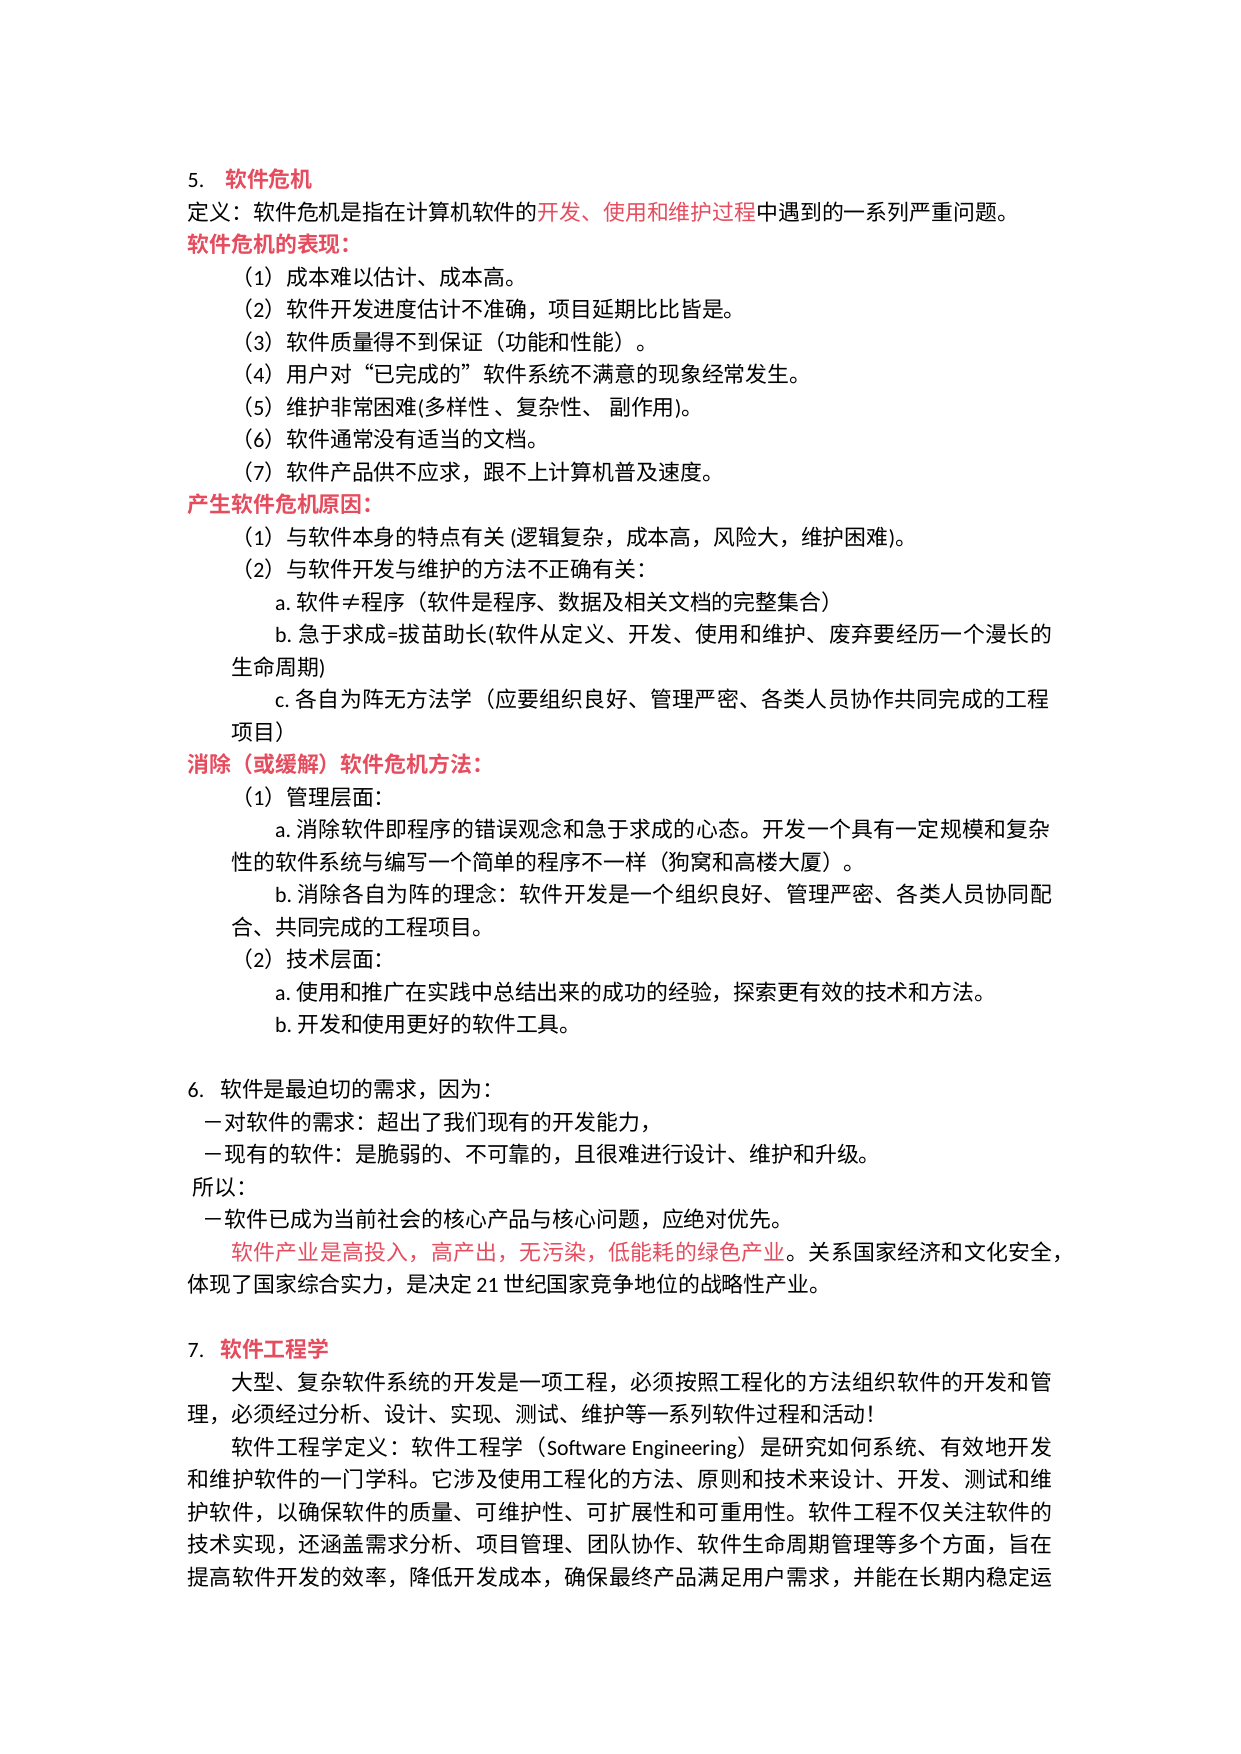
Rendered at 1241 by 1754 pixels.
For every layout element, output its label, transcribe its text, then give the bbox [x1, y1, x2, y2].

list b. 开发和使用更好的软件工具。 [231, 1007, 1053, 1039]
list 所以： [187, 1169, 1053, 1202]
list 软件危机的表现： [187, 227, 1053, 259]
list （7）软件产品供不应求，跟不上计算机普及速度。 [187, 454, 1053, 487]
list 软件产业是高投入，高产出，无污染，低能耗的绿色产业。关系国家经济和文化安全，体现了国家综合实力，是决定21世纪国家竞争地位的战略性产业。 [187, 1234, 1053, 1299]
list a. 消除软件即程序的错误观念和急于求成的心态。开发一个具有一定规模和复杂性的软件系统与编写一个简单的程序不一样（狗窝和高楼大厦）。 [231, 812, 1053, 877]
list 软件是最迫切的需求，因为： [187, 1072, 1053, 1104]
list 产生软件危机原因： [187, 487, 1053, 519]
list （2）软件开发进度估计不准确，项目延期比比皆是。 [187, 292, 1053, 324]
list （2）技术层面： [187, 942, 1053, 974]
list －软件已成为当前社会的核心产品与核心问题，应绝对优先。 [187, 1202, 1053, 1234]
list 大型、复杂软件系统的开发是一项工程，必须按照工程化的方法组织软件的开发和管理，必须经过分析、设计、实现、测试、维护等一系列软件过程和活动！ [187, 1364, 1053, 1429]
list （2）与软件开发与维护的方法不正确有关： [187, 552, 1053, 584]
list a. 软件≠程序（软件是程序、数据及相关文档的完整集合） [231, 584, 1053, 617]
list 软件危机 [187, 162, 1053, 194]
list b. 急于求成=拔苗助长(软件从定义、开发、使用和维护、废弃要经历一个漫长的生命周期) [231, 617, 1053, 682]
list （6）软件通常没有适当的文档。 [187, 422, 1053, 454]
list （3）软件质量得不到保证（功能和性能）。 [187, 324, 1053, 357]
list c. 各自为阵无方法学（应要组织良好、管理严密、各类人员协作共同完成的工程项目） [231, 682, 1053, 747]
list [187, 1429, 1053, 1592]
list －现有的软件：是脆弱的、不可靠的，且很难进行设计、维护和升级。 [187, 1137, 1053, 1169]
list （5）维护非常困难(多样性 、复杂性、 副作用)。 [187, 389, 1053, 422]
list 定义：软件危机是指在计算机软件的开发、使用和维护过程中遇到的一系列严重问题。 [187, 194, 1053, 227]
list （1）成本难以估计、成本高。 [187, 259, 1053, 292]
list （1）与软件本身的特点有关 (逻辑复杂，成本高，风险大，维护困难)。 [187, 519, 1053, 552]
list （1）管理层面： [187, 779, 1053, 812]
list 软件工程学 [187, 1332, 1053, 1364]
list 消除（或缓解）软件危机方法： [187, 747, 1053, 779]
list a. 使用和推广在实践中总结出来的成功的经验，探索更有效的技术和方法。 [231, 974, 1053, 1007]
list （4）用户对“已完成的”软件系统不满意的现象经常发生。 [187, 357, 1053, 389]
list －对软件的需求：超出了我们现有的开发能力， [187, 1104, 1053, 1137]
list b. 消除各自为阵的理念：软件开发是一个组织良好、管理严密、各类人员协同配合、共同完成的工程项目。 [231, 877, 1053, 942]
